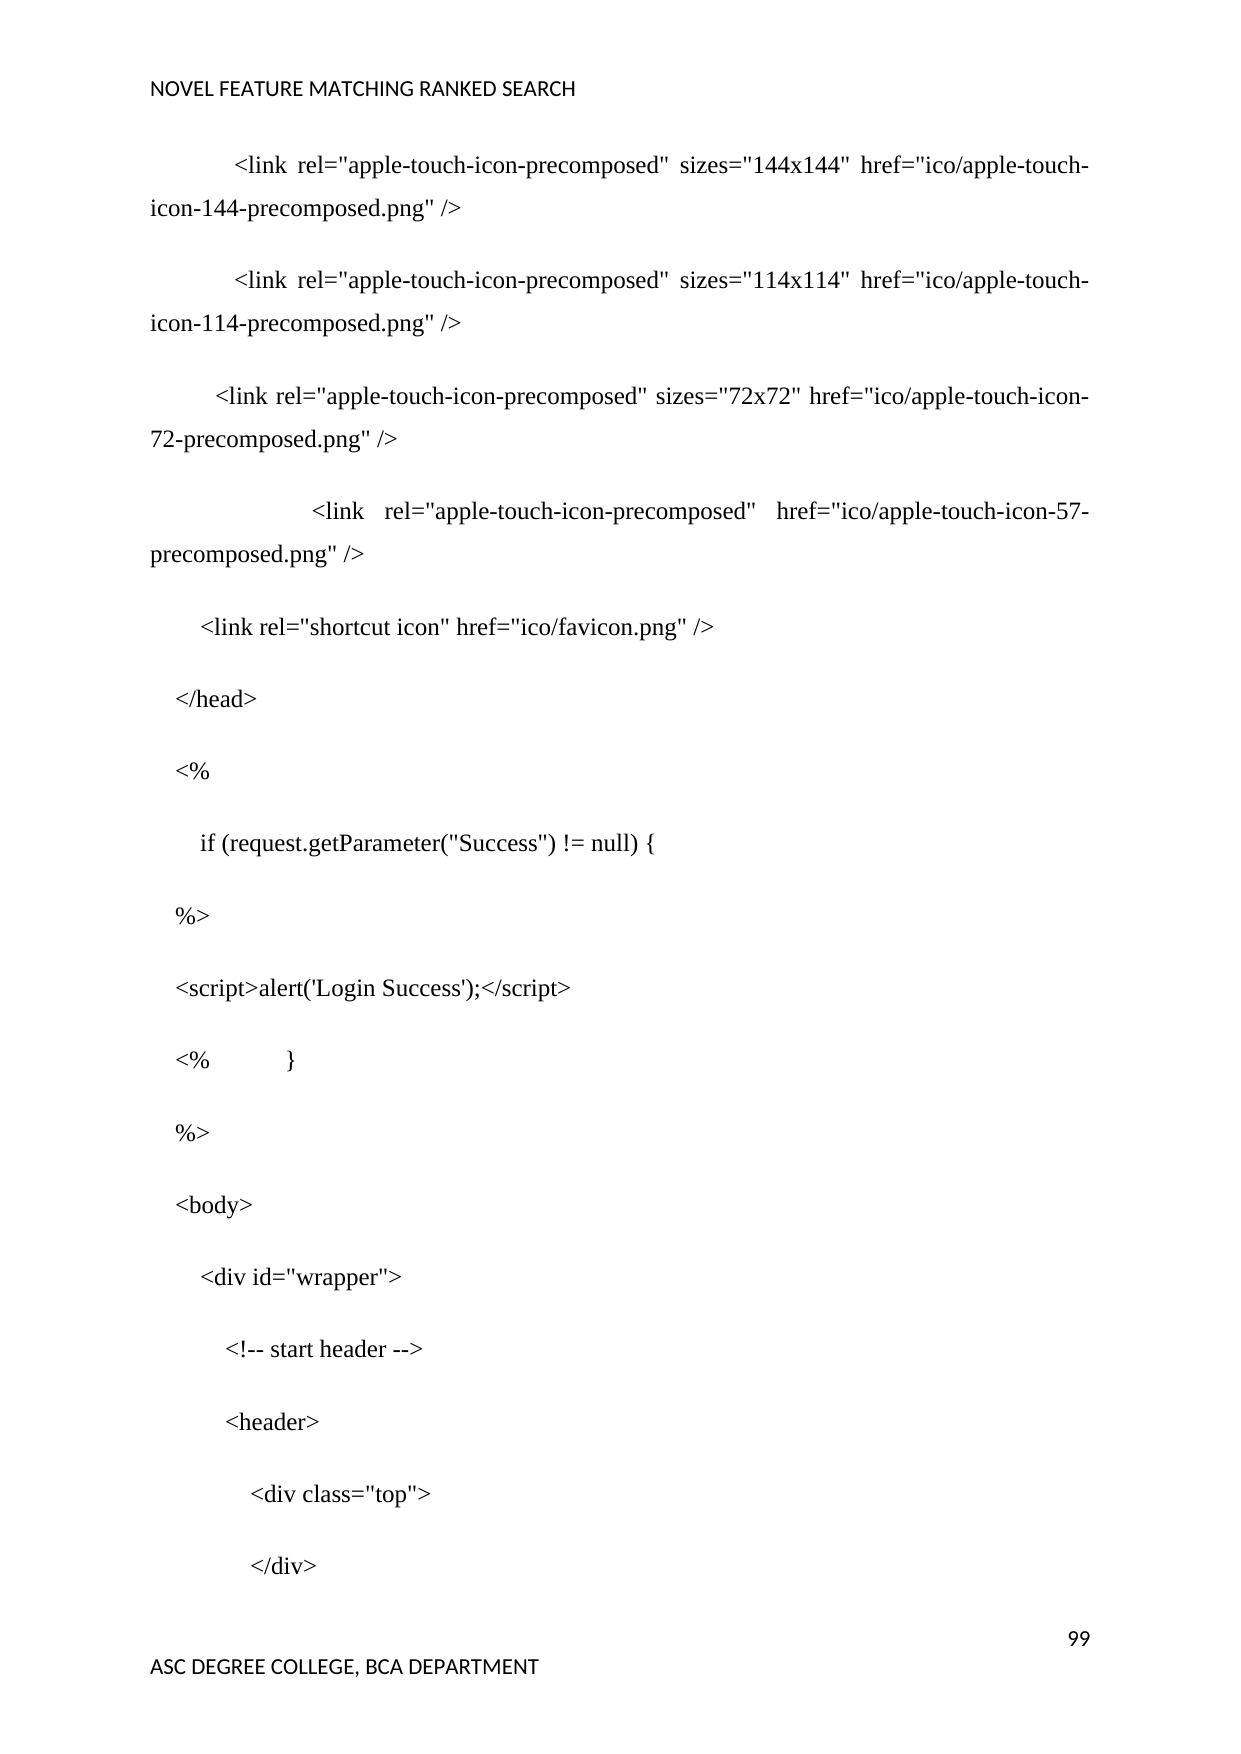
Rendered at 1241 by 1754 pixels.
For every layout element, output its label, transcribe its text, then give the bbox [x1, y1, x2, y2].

subtitle <div id="wrapper"> [150, 1262, 1090, 1291]
subtitle <div class="top"> [150, 1479, 1090, 1508]
subtitle <link rel="apple-touch-icon-precomposed" href="ico/apple-touch-icon-57-precomposed.png" /> [150, 496, 1090, 568]
subtitle %> [150, 1118, 1090, 1146]
subtitle <header> [150, 1407, 1090, 1436]
subtitle <% [150, 756, 1090, 785]
subtitle <% } [150, 1045, 1090, 1074]
subtitle </div> [150, 1551, 1090, 1580]
subtitle <link rel="apple-touch-icon-precomposed" sizes="144x144" href="ico/apple-touch-icon-144-precomposed.png" /> [150, 150, 1090, 222]
subtitle </head> [150, 684, 1090, 713]
subtitle <script>alert('Login Success');</script> [150, 973, 1090, 1002]
subtitle <link rel="apple-touch-icon-precomposed" sizes="114x114" href="ico/apple-touch-icon-114-precomposed.png" /> [150, 265, 1090, 337]
subtitle <link rel="shortcut icon" href="ico/favicon.png" /> [150, 612, 1090, 640]
subtitle if (request.getParameter("Success") != null) { [150, 828, 1090, 857]
subtitle %> [150, 901, 1090, 929]
subtitle <link rel="apple-touch-icon-precomposed" sizes="72x72" href="ico/apple-touch-icon-72-precomposed.png" /> [150, 381, 1090, 453]
subtitle <!-- start header --> [150, 1334, 1090, 1363]
subtitle <body> [150, 1190, 1090, 1219]
